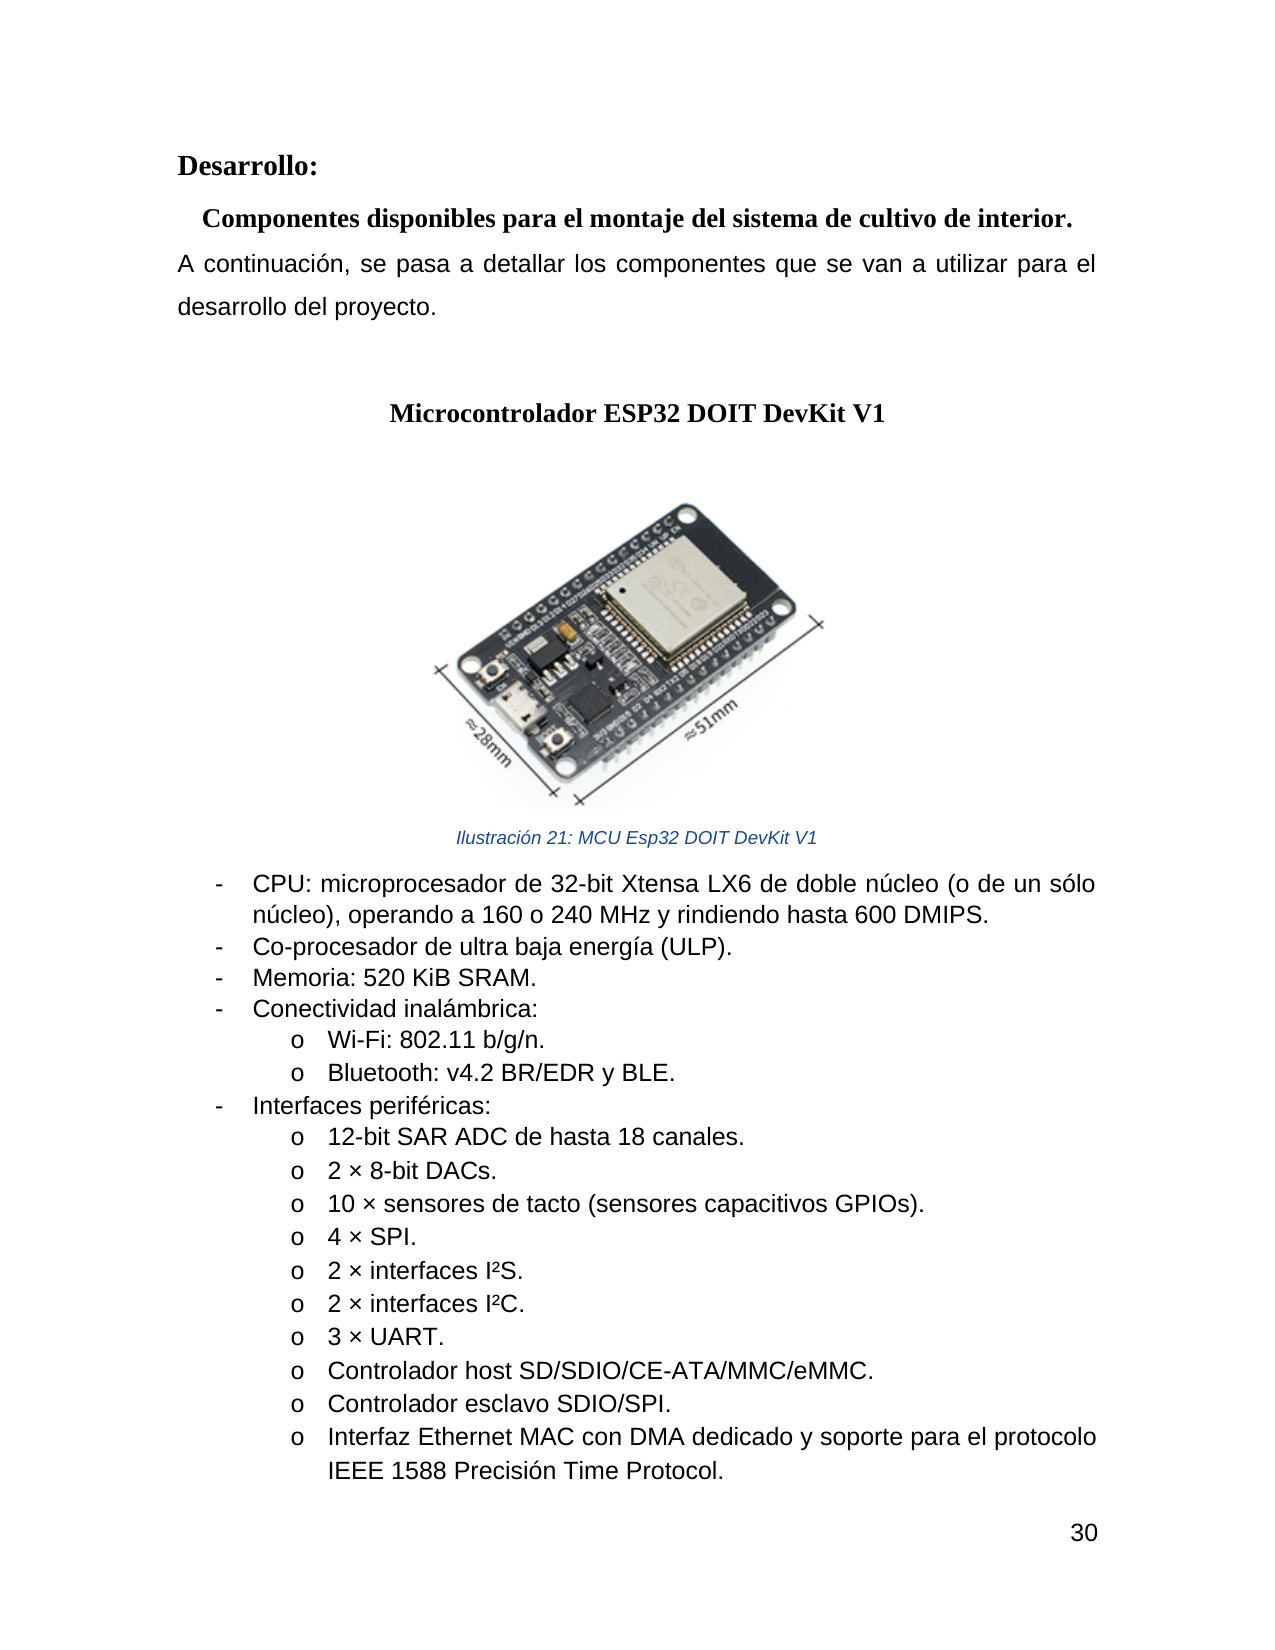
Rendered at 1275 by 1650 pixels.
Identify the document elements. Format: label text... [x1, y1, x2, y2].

list Interfaz Ethernet MAC con DMA dedicado y soporte para el protocolo IEEE 1588 Precisión Time Protocol. [290, 1422, 1098, 1484]
text A continuación, se pasa a detallar los componentes que se van a utilizar para el desarrollo del proyecto. [177, 249, 1098, 321]
list Bluetooth: v4.2 BR/EDR y BLE. [290, 1058, 1098, 1089]
subtitle Componentes disponibles para el montaje del sistema de cultivo de interior. [177, 202, 1098, 233]
list 2 × interfaces I²C. [290, 1289, 1098, 1320]
list 2 × 8-bit DACs. [290, 1156, 1098, 1187]
list Co-procesador de ultra baja energía (ULP). [215, 932, 1098, 960]
list Memoria: 520 KiB SRAM. [215, 963, 1098, 991]
picture [417, 497, 858, 809]
list Controlador host SD/SDIO/CE-ATA/MMC/eMMC. [290, 1356, 1098, 1387]
subtitle Desarrollo: [177, 148, 1098, 181]
list Wi-Fi: 802.11 b/g/n. [290, 1025, 1098, 1056]
list 2 × interfaces I²S. [290, 1256, 1098, 1287]
list 4 × SPI. [290, 1222, 1098, 1253]
list CPU: microprocesador de 32-bit Xtensa LX6 de doble núcleo (o de un sólo núcleo), operando a 160 o 240 MHz y rindiendo hasta 600 DMIPS. [215, 869, 1098, 929]
list Interfaces periféricas: [215, 1091, 1098, 1120]
list Conectividad inalámbrica: [215, 994, 1098, 1022]
list 3 × UART. [290, 1322, 1098, 1353]
text Microcontrolador ESP32 DOIT DevKit V1 [177, 397, 1098, 428]
text Ilustración 21: MCU Esp32 DOIT DevKit V1 [177, 827, 1098, 849]
list 12-bit SAR ADC de hasta 18 canales. [290, 1122, 1098, 1153]
list Controlador esclavo SDIO/SPI. [290, 1389, 1098, 1420]
list 10 × sensores de tacto (sensores capacitivos GPIOs). [290, 1189, 1098, 1220]
